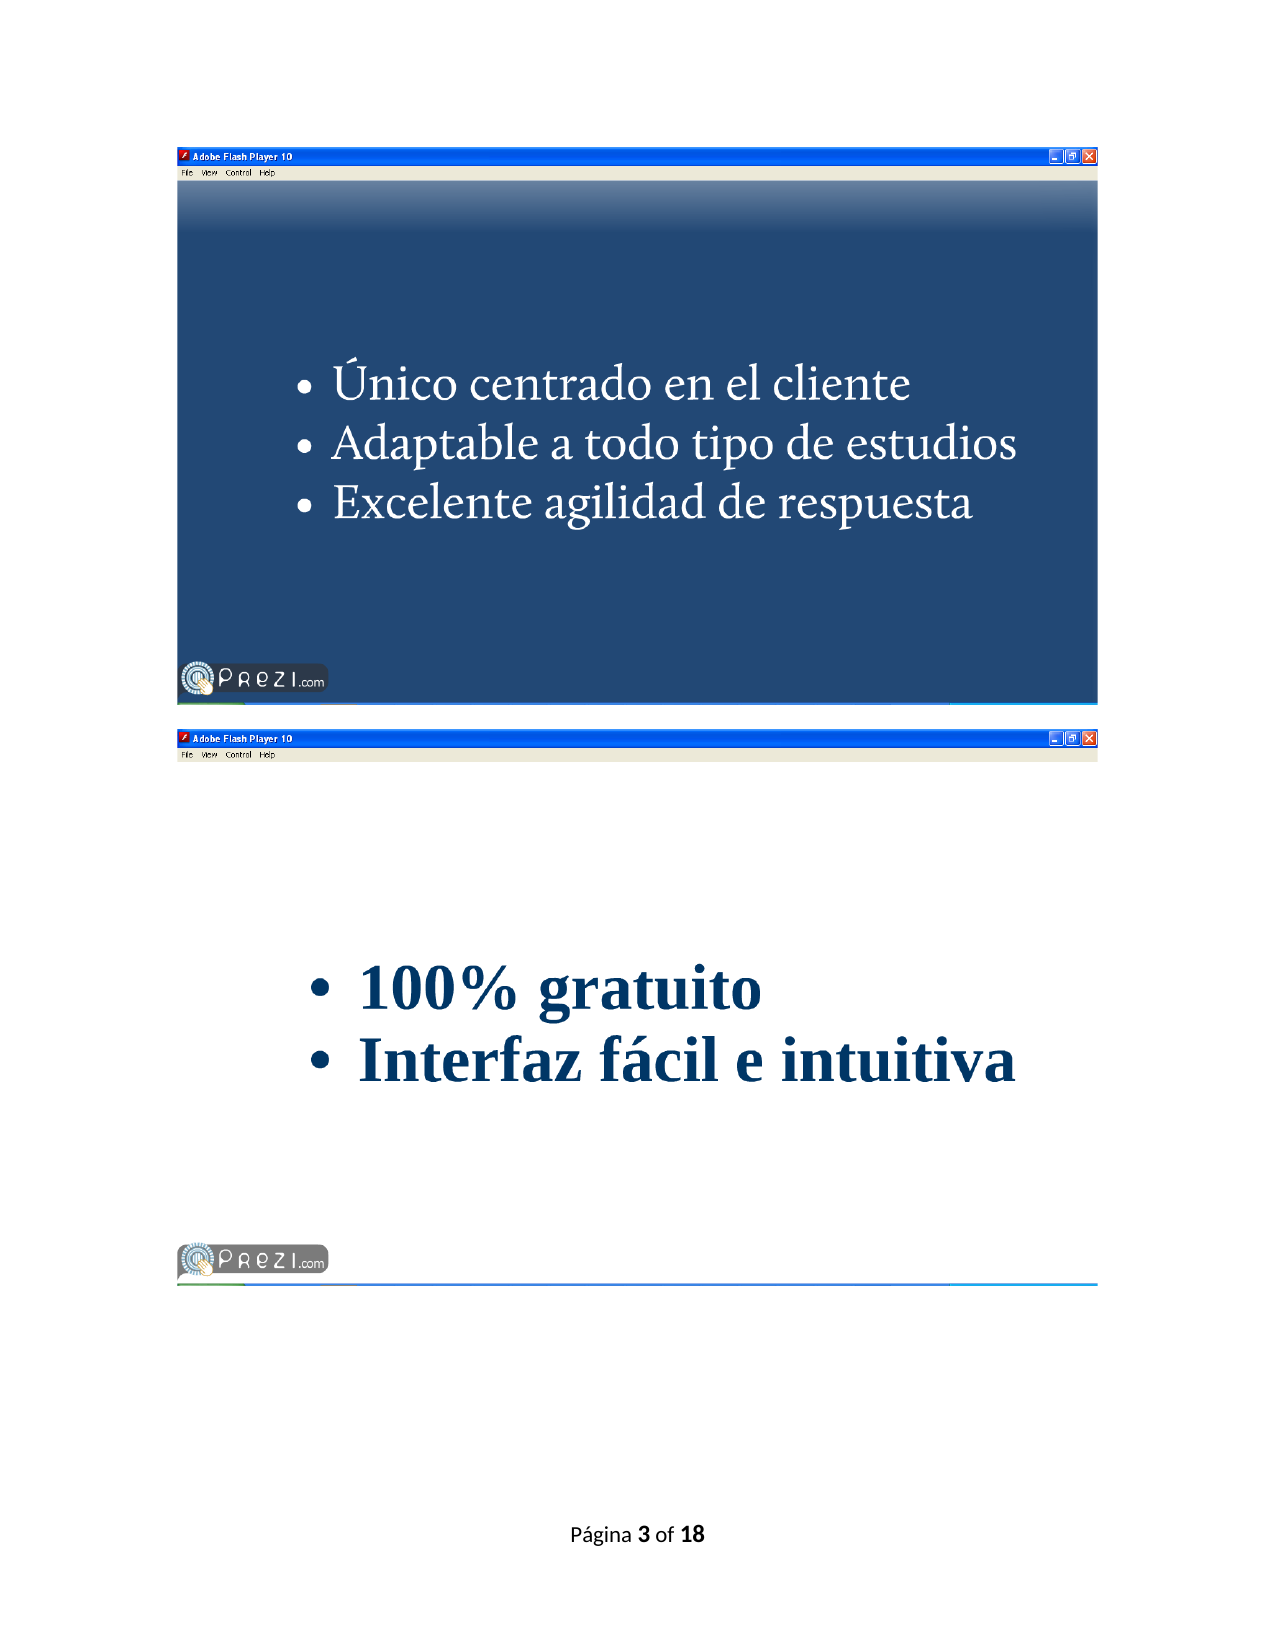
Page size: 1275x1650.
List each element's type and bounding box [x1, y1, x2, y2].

picture [177, 147, 1098, 705]
picture [177, 729, 1098, 1286]
